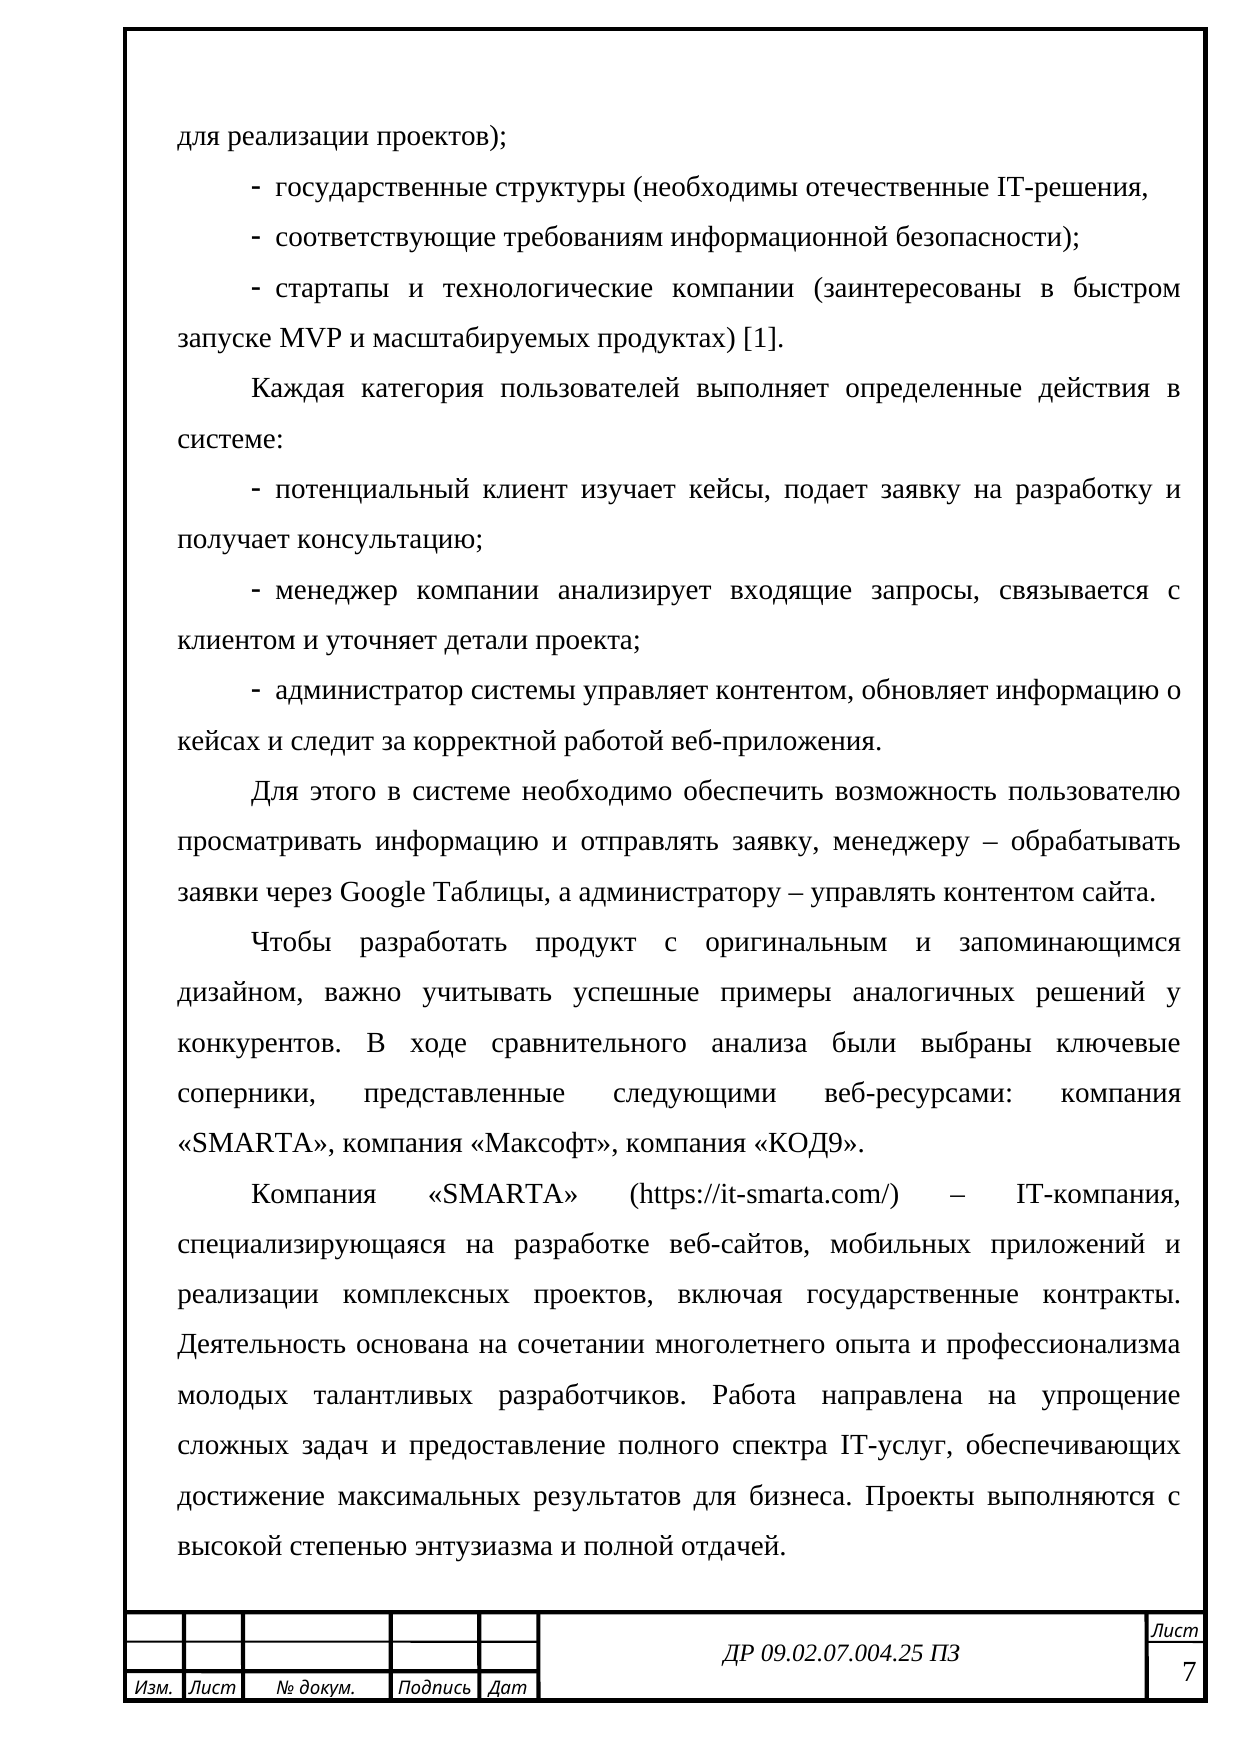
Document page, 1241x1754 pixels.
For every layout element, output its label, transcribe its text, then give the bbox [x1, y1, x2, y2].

text Компания «SMARTA» (https://it-smarta.com/) – IT-компания, специализирующаяся на разработке веб-сайтов, мобильных приложений и реализации комплексных проектов, включая государственные контракты. Деятельность основана на сочетании многолетнего опыта и профессионализма молодых талантливых разработчиков. Работа направлена на упрощение сложных задач и предоставление полного спектра IT-услуг, обеспечивающих достижение максимальных результатов для бизнеса. Проекты выполняются с высокой степенью энтузиазма и полной отдачей. [177, 1176, 1182, 1561]
list потенциальный клиент изучает кейсы, подает заявку на разработку и получает консультацию; [177, 471, 1182, 555]
text Чтобы разработать продукт с оригинальным и запоминающимся дизайном, важно учитывать успешные примеры аналогичных решений у конкурентов. В ходе сравнительного анализа были выбраны ключевые соперники, представленные следующими веб-ресурсами: компания «SMARTA», компания «Максофт», компания «КОД9». [177, 924, 1182, 1159]
list администратор системы управляет контентом, обновляет информацию о кейсах и следит за корректной работой веб-приложения. [177, 672, 1182, 756]
text Для этого в системе необходимо обеспечить возможность пользователю просматривать информацию и отправлять заявку, менеджеру – обрабатывать заявки через Google Таблицы, а администратору – управлять контентом сайта. [177, 773, 1182, 907]
list стартапы и технологические компании (заинтересованы в быстром запуске MVP и масштабируемых продуктах) [1]. [177, 270, 1182, 354]
list государственные структуры (необходимы отечественные IT-решения, [177, 169, 1182, 202]
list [177, 118, 1182, 152]
list соответствующие требованиям информационной безопасности); [177, 219, 1182, 253]
text Каждая категория пользователей выполняет определенные действия в системе: [177, 370, 1182, 454]
list менеджер компании анализирует входящие запросы, связывается с клиентом и уточняет детали проекта; [177, 572, 1182, 656]
